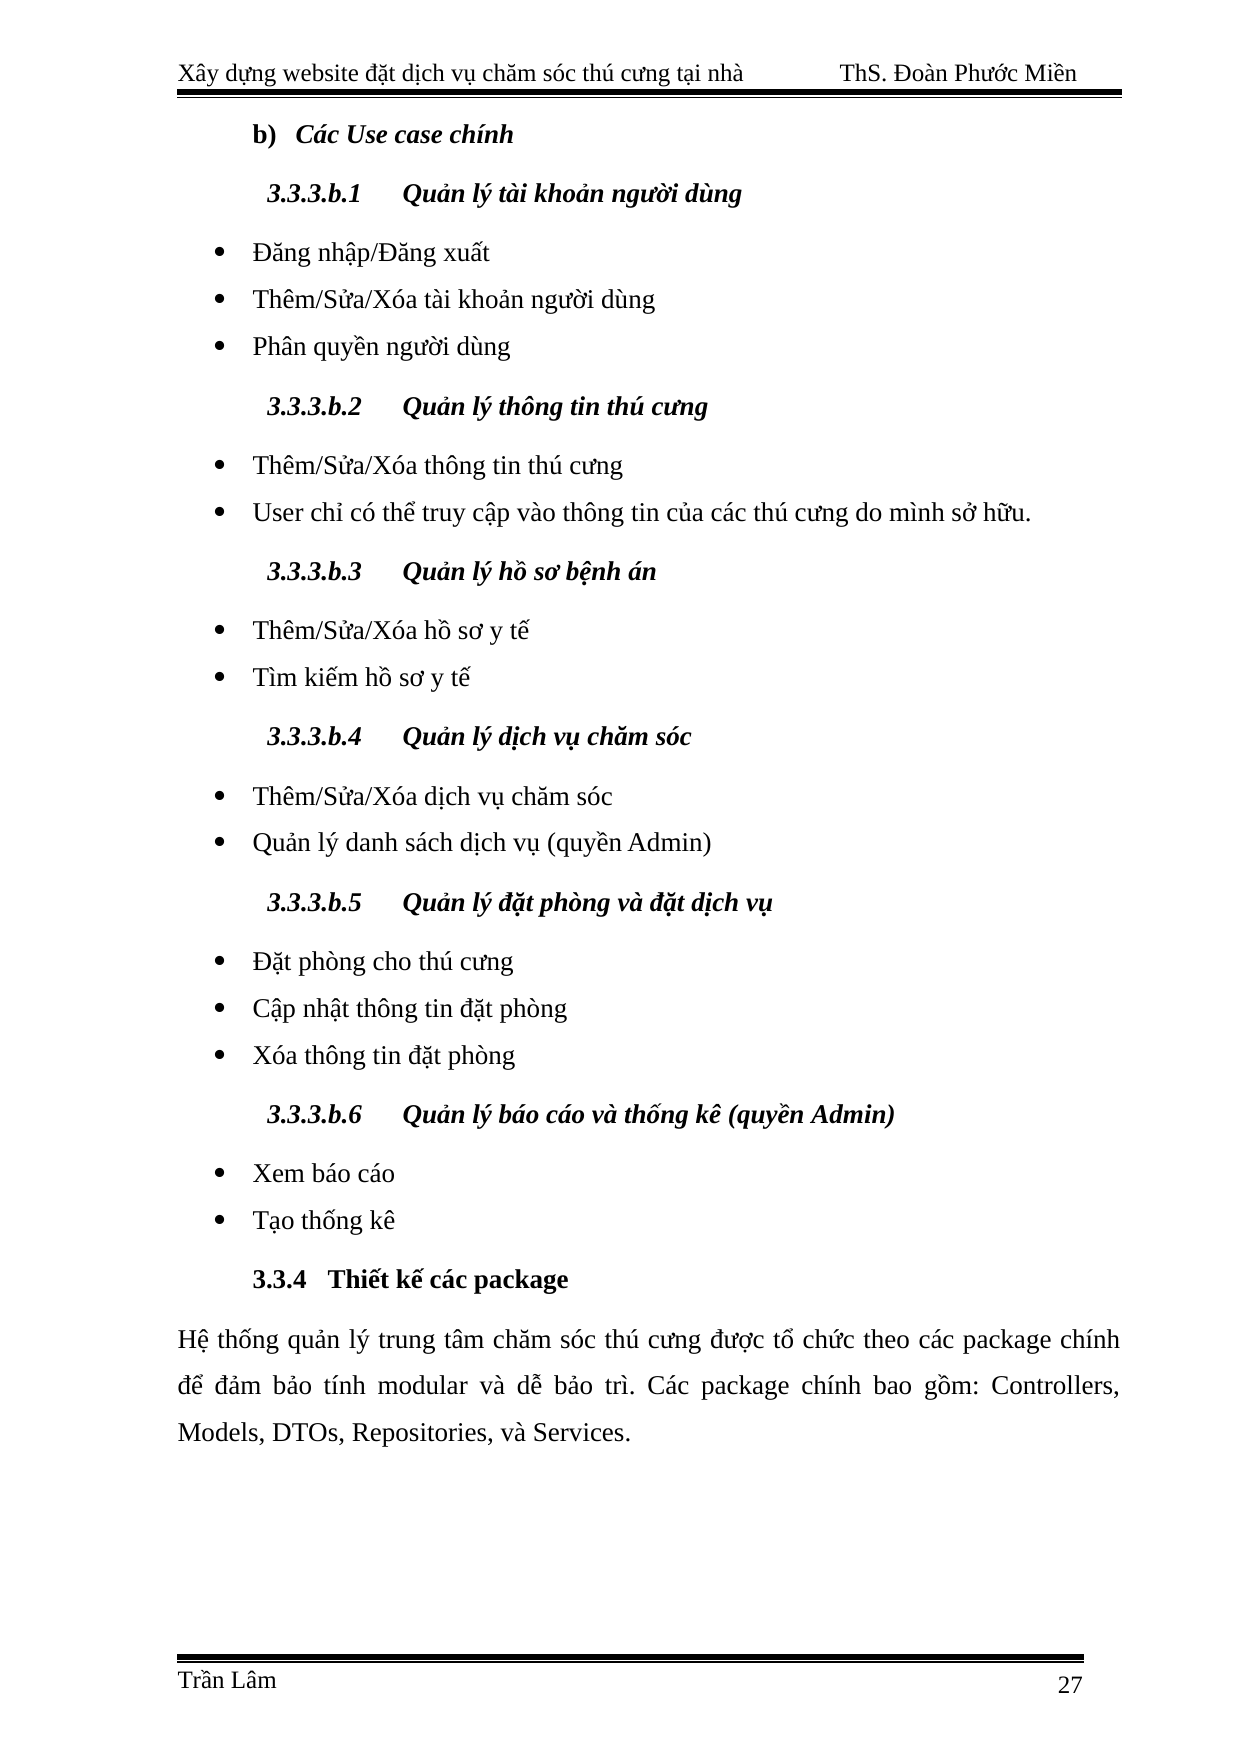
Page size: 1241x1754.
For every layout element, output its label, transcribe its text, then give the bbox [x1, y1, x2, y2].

list User chỉ có thể truy cập vào thông tin của các thú cưng do mình sở hữu. [215, 496, 1122, 527]
subtitle Quản lý thông tin thú cưng [267, 389, 1122, 421]
list Thêm/Sửa/Xóa dịch vụ chăm sóc [215, 779, 1122, 811]
text Hệ thống quản lý trung tâm chăm sóc thú cưng được tổ chức theo các package chính để đảm bảo tính modular và dễ bảo trì. Các package chính bao gồm: Controllers, Models, DTOs, Repositories, và Services. [177, 1323, 1122, 1447]
list Quản lý danh sách dịch vụ (quyền Admin) [215, 826, 1122, 858]
subtitle Quản lý đặt phòng và đặt dịch vụ [267, 886, 1122, 917]
list Đặt phòng cho thú cưng [215, 945, 1122, 976]
subtitle Quản lý dịch vụ chăm sóc [267, 720, 1122, 752]
list Thêm/Sửa/Xóa tài khoản người dùng [215, 283, 1122, 314]
list Xem báo cáo [215, 1157, 1122, 1188]
subtitle Quản lý hồ sơ bệnh án [267, 555, 1122, 586]
subtitle Quản lý tài khoản người dùng [267, 177, 1122, 208]
list Thêm/Sửa/Xóa thông tin thú cưng [215, 449, 1122, 480]
list Xóa thông tin đặt phòng [215, 1039, 1122, 1070]
subtitle Thiết kế các package [252, 1263, 1122, 1295]
list Tìm kiếm hồ sơ y tế [215, 661, 1122, 692]
subtitle Quản lý báo cáo và thống kê (quyền Admin) [267, 1098, 1122, 1129]
list Tạo thống kê [215, 1204, 1122, 1235]
list Cập nhật thông tin đặt phòng [215, 992, 1122, 1023]
subtitle Các Use case chính [252, 118, 1122, 149]
list Thêm/Sửa/Xóa hồ sơ y tế [215, 614, 1122, 645]
list Phân quyền người dùng [215, 330, 1122, 361]
list Đăng nhập/Đăng xuất [215, 236, 1122, 268]
